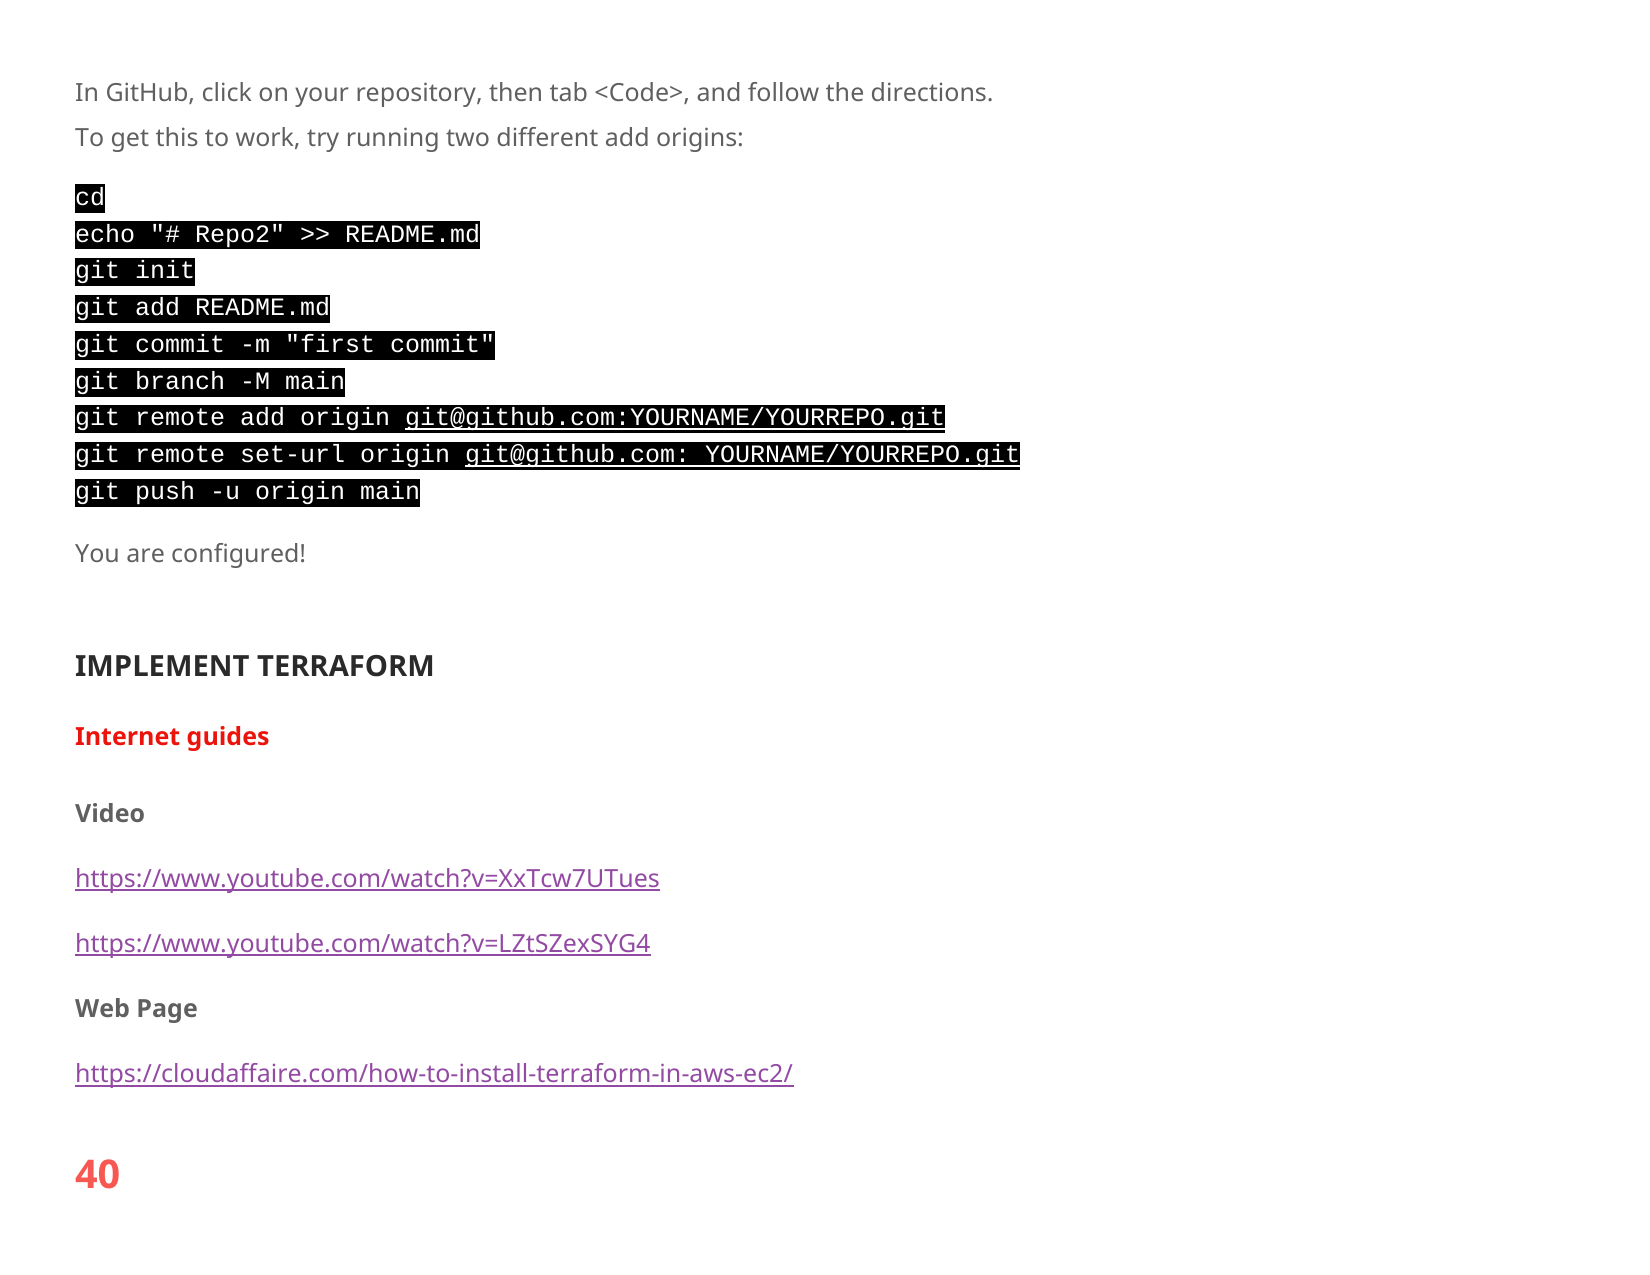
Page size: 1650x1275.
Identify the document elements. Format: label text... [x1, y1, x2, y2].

text https://www.youtube.com/watch?v=XxTcw7UTues [75, 861, 1575, 895]
text cd echo "# Repo2" >> README.md git init git add README.md git commit -m "first commit" git branch -M main git remote add origin git@github.com:YOURNAME/YOURREPO.git git remote set-url origin git@github.com: YOURNAME/YOURREPO.git git push -u origin main [75, 184, 1575, 507]
text https://www.youtube.com/watch?v=LZtSZexSYG4 [75, 926, 1575, 960]
subtitle Internet guides [75, 718, 1575, 752]
subtitle Implement Terraform [75, 646, 1575, 685]
text In GitHub, click on your repository, then tab <Code>, and follow the directions. To get this to work, try running two different add origins: [75, 75, 1575, 153]
text https://cloudaffaire.com/how-to-install-terraform-in-aws-ec2/ [75, 1056, 1575, 1090]
text Video [75, 796, 1575, 829]
text You are configured! [75, 536, 1575, 614]
text Web Page [75, 991, 1575, 1025]
